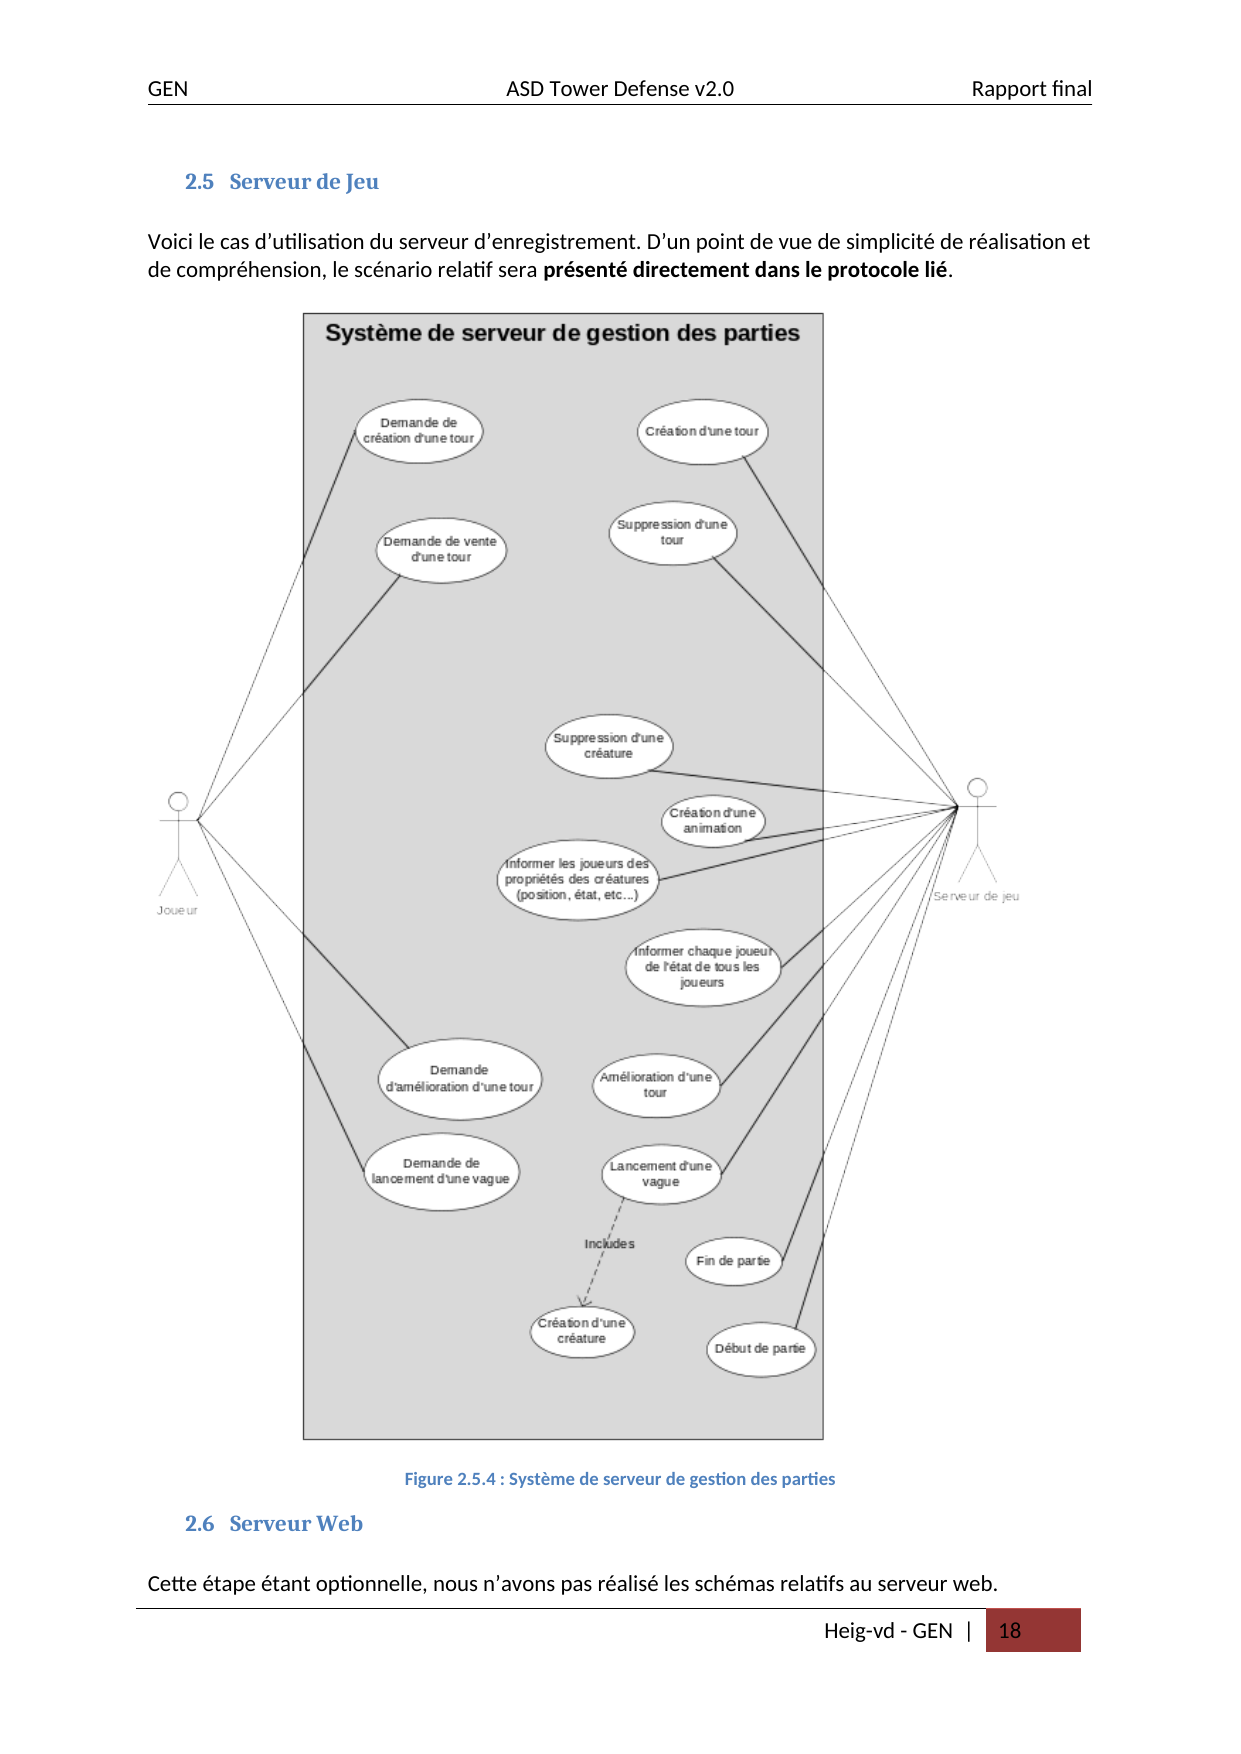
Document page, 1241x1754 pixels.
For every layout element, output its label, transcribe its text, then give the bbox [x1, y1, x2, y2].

subtitle Serveur Web [185, 1511, 1092, 1537]
text Voici le cas d’utilisation du serveur d’enregistrement. D’un point de vue de simplicité de réalisation et de compréhension, le scénario relatif sera présenté directement dans le protocole lié. [148, 227, 1092, 283]
text Cette étape étant optionnelle, nous n’avons pas réalisé les schémas relatifs au serveur web. [148, 1569, 1092, 1597]
subtitle Serveur de Jeu [185, 168, 1092, 195]
